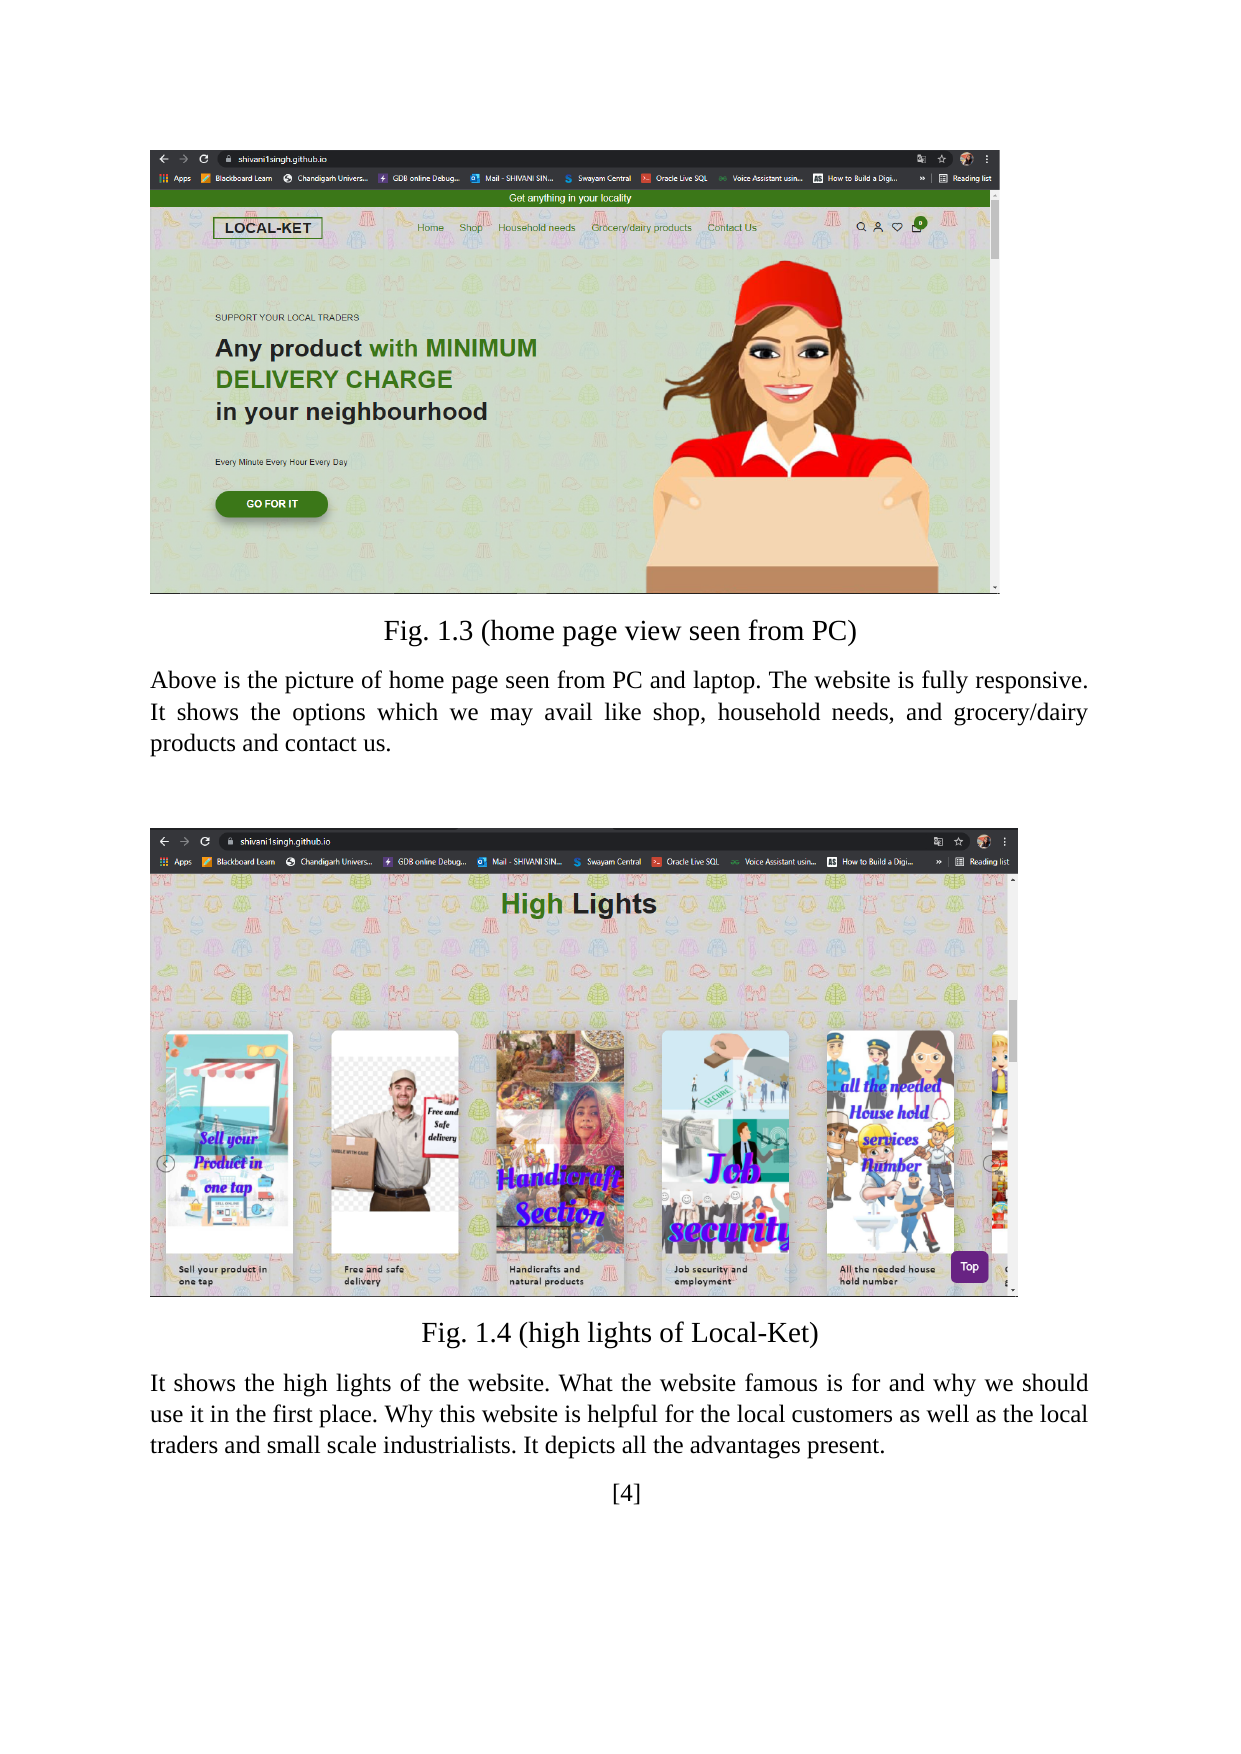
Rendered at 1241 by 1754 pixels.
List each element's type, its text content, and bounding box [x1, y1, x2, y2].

picture [150, 828, 1018, 1297]
text [4] [150, 1478, 1090, 1506]
text It shows the high lights of the website. What the website famous is for and why we should use it in the first place. Why this website is helpful for the local customers as well as the local traders and small scale industrialists. It depicts all the advantages present. [150, 1368, 1090, 1459]
text Fig. 1.4 (high lights of Local-Ket) [150, 1315, 1090, 1348]
text Fig. 1.3 (home page view seen from PC) [150, 613, 1090, 646]
picture [150, 150, 1000, 594]
text Above is the picture of home page seen from PC and laptop. The website is fully responsive. It shows the options which we may avail like shop, household needs, and grocery/dairy products and contact us. [150, 666, 1090, 756]
